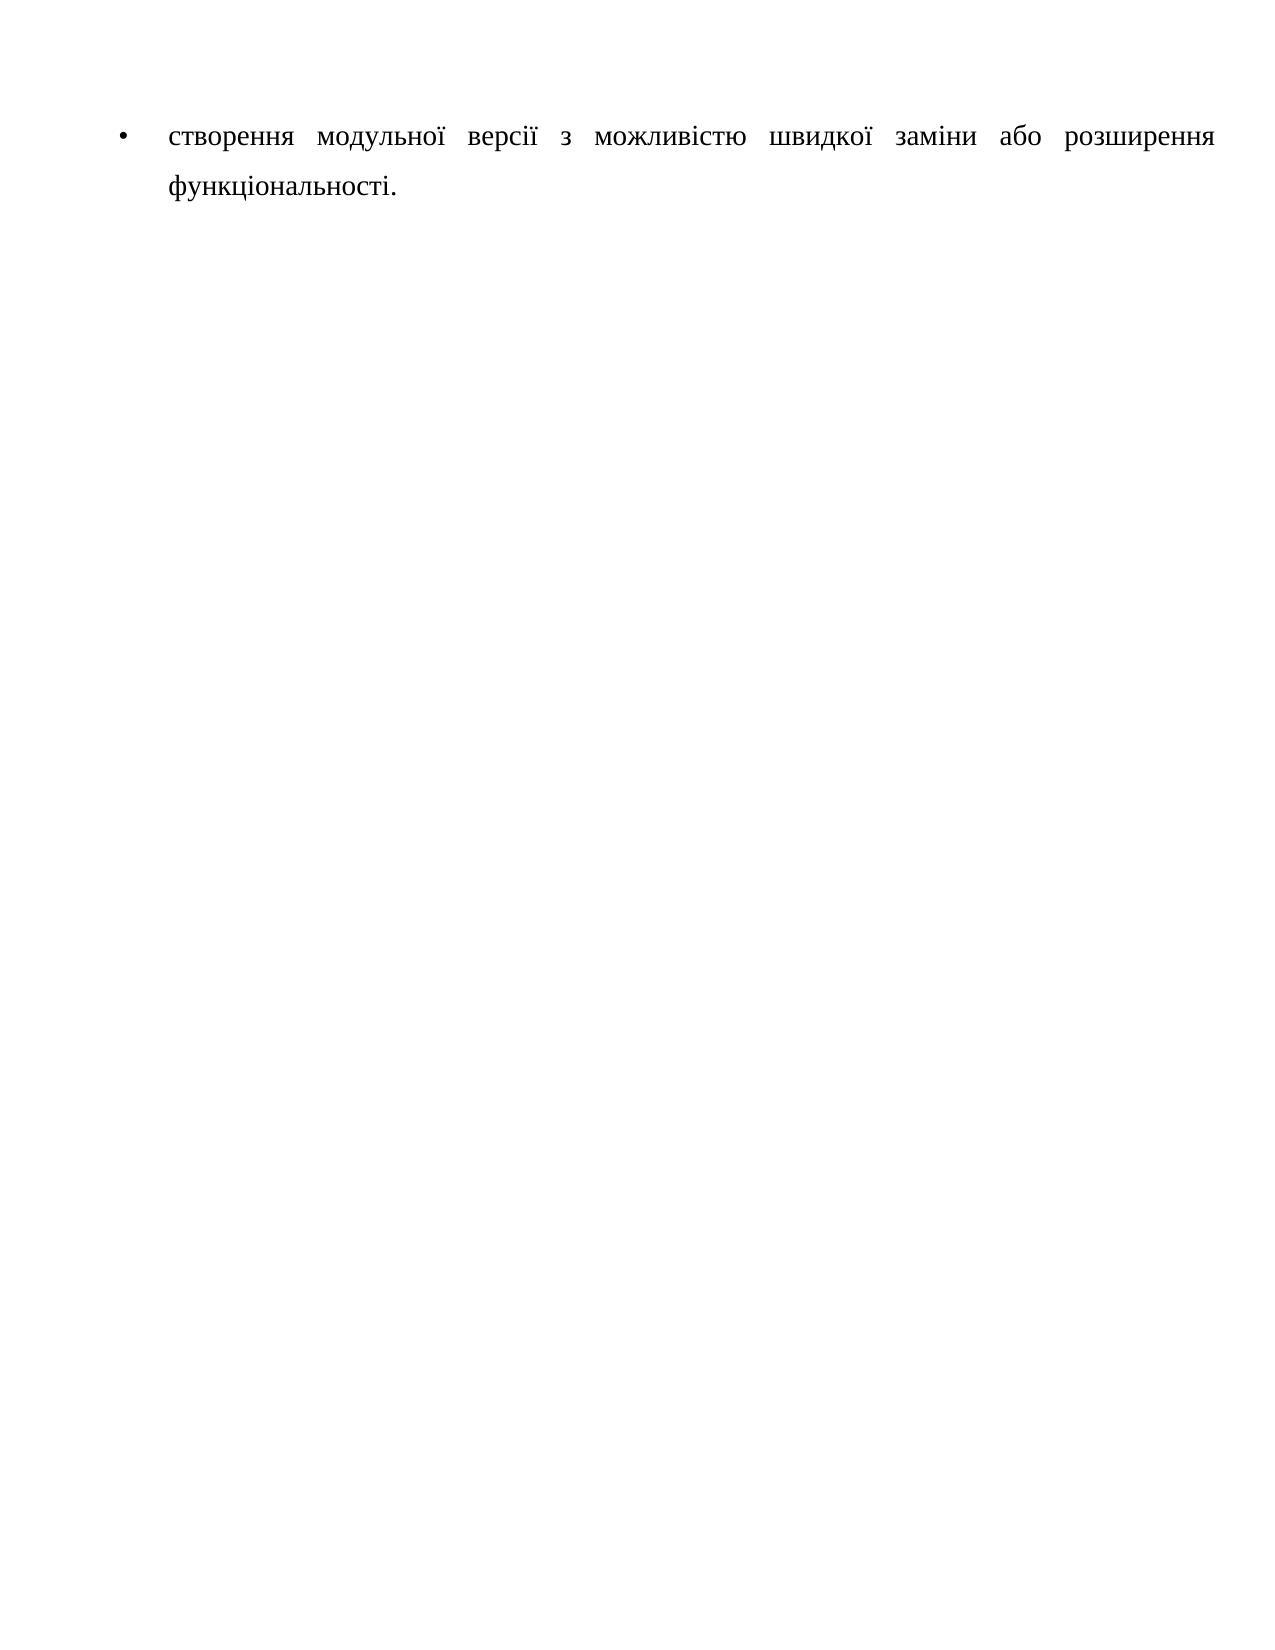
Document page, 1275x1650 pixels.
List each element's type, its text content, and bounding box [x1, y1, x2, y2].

list створення модульної версії з можливістю швидкої заміни або розширення функціональності. [118, 118, 1216, 202]
